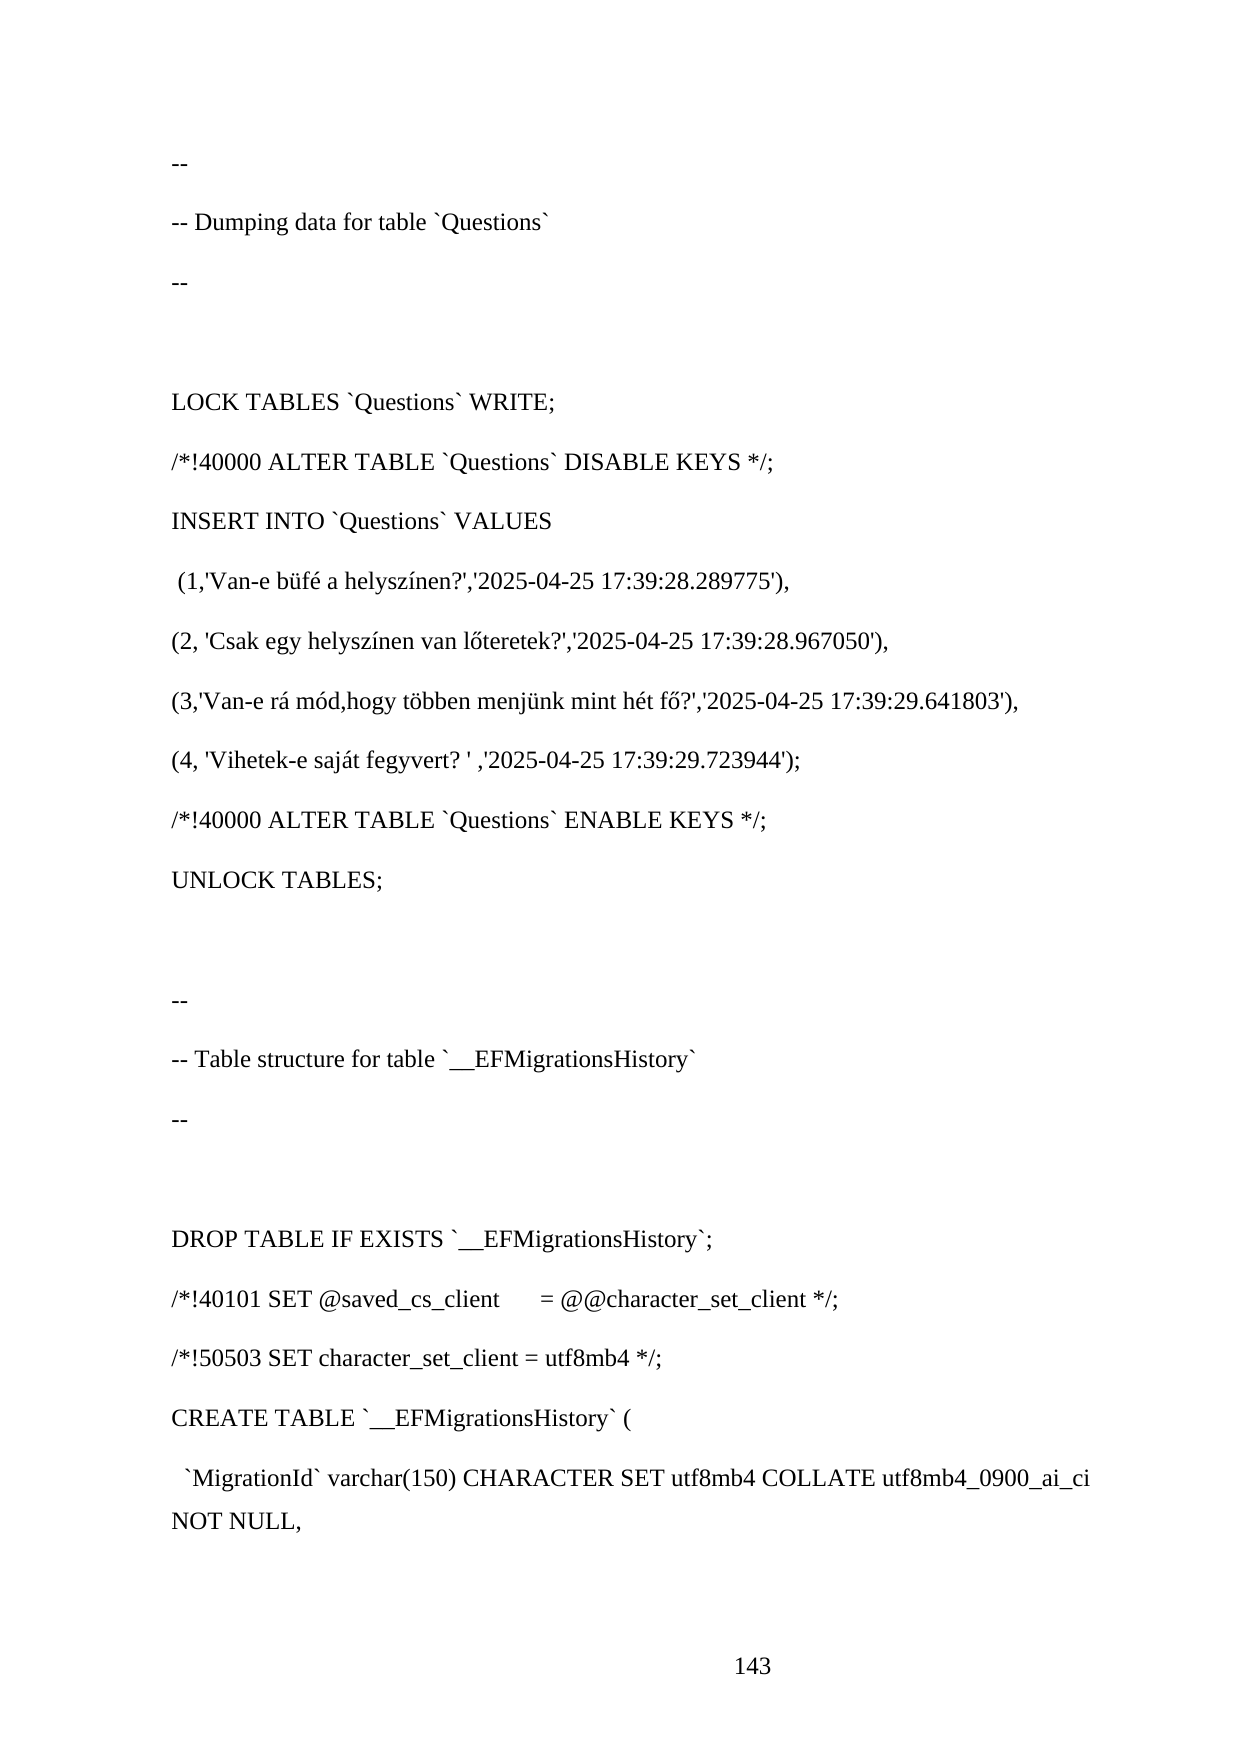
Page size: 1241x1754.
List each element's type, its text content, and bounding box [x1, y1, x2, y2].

text /*!50503 SET character_set_client = utf8mb4 */; [171, 1343, 1093, 1372]
text UNLOCK TABLES; [171, 865, 1093, 894]
text -- Dumping data for table `Questions` [171, 207, 1093, 236]
text /*!40000 ALTER TABLE `Questions` ENABLE KEYS */; [171, 805, 1093, 834]
text INSERT INTO `Questions` VALUES [171, 506, 1093, 535]
text (3,'Van-e rá mód,hogy többen menjünk mint hét fő?','2025-04-25 17:39:29.641803'), [171, 686, 1093, 714]
text CREATE TABLE `__EFMigrationsHistory` ( [171, 1403, 1093, 1432]
text LOCK TABLES `Questions` WRITE; [171, 387, 1093, 416]
text /*!40101 SET @saved_cs_client = @@character_set_client */; [171, 1284, 1093, 1312]
text -- Table structure for table `__EFMigrationsHistory` [171, 1044, 1093, 1073]
text -- [171, 1104, 1093, 1133]
text (4, 'Vihetek-e saját fegyvert? ' ,'2025-04-25 17:39:29.723944'); [171, 746, 1093, 774]
text DROP TABLE IF EXISTS `__EFMigrationsHistory`; [171, 1224, 1093, 1253]
text -- [171, 148, 1093, 176]
text `MigrationId` varchar(150) CHARACTER SET utf8mb4 COLLATE utf8mb4_0900_ai_ci NOT NULL, [171, 1463, 1093, 1535]
text /*!40000 ALTER TABLE `Questions` DISABLE KEYS */; [171, 447, 1093, 475]
text (2, 'Csak egy helyszínen van lőteretek?','2025-04-25 17:39:28.967050'), [171, 626, 1093, 655]
text -- [171, 267, 1093, 296]
text (1,'Van-e büfé a helyszínen?','2025-04-25 17:39:28.289775'), [171, 566, 1093, 595]
text -- [171, 985, 1093, 1013]
